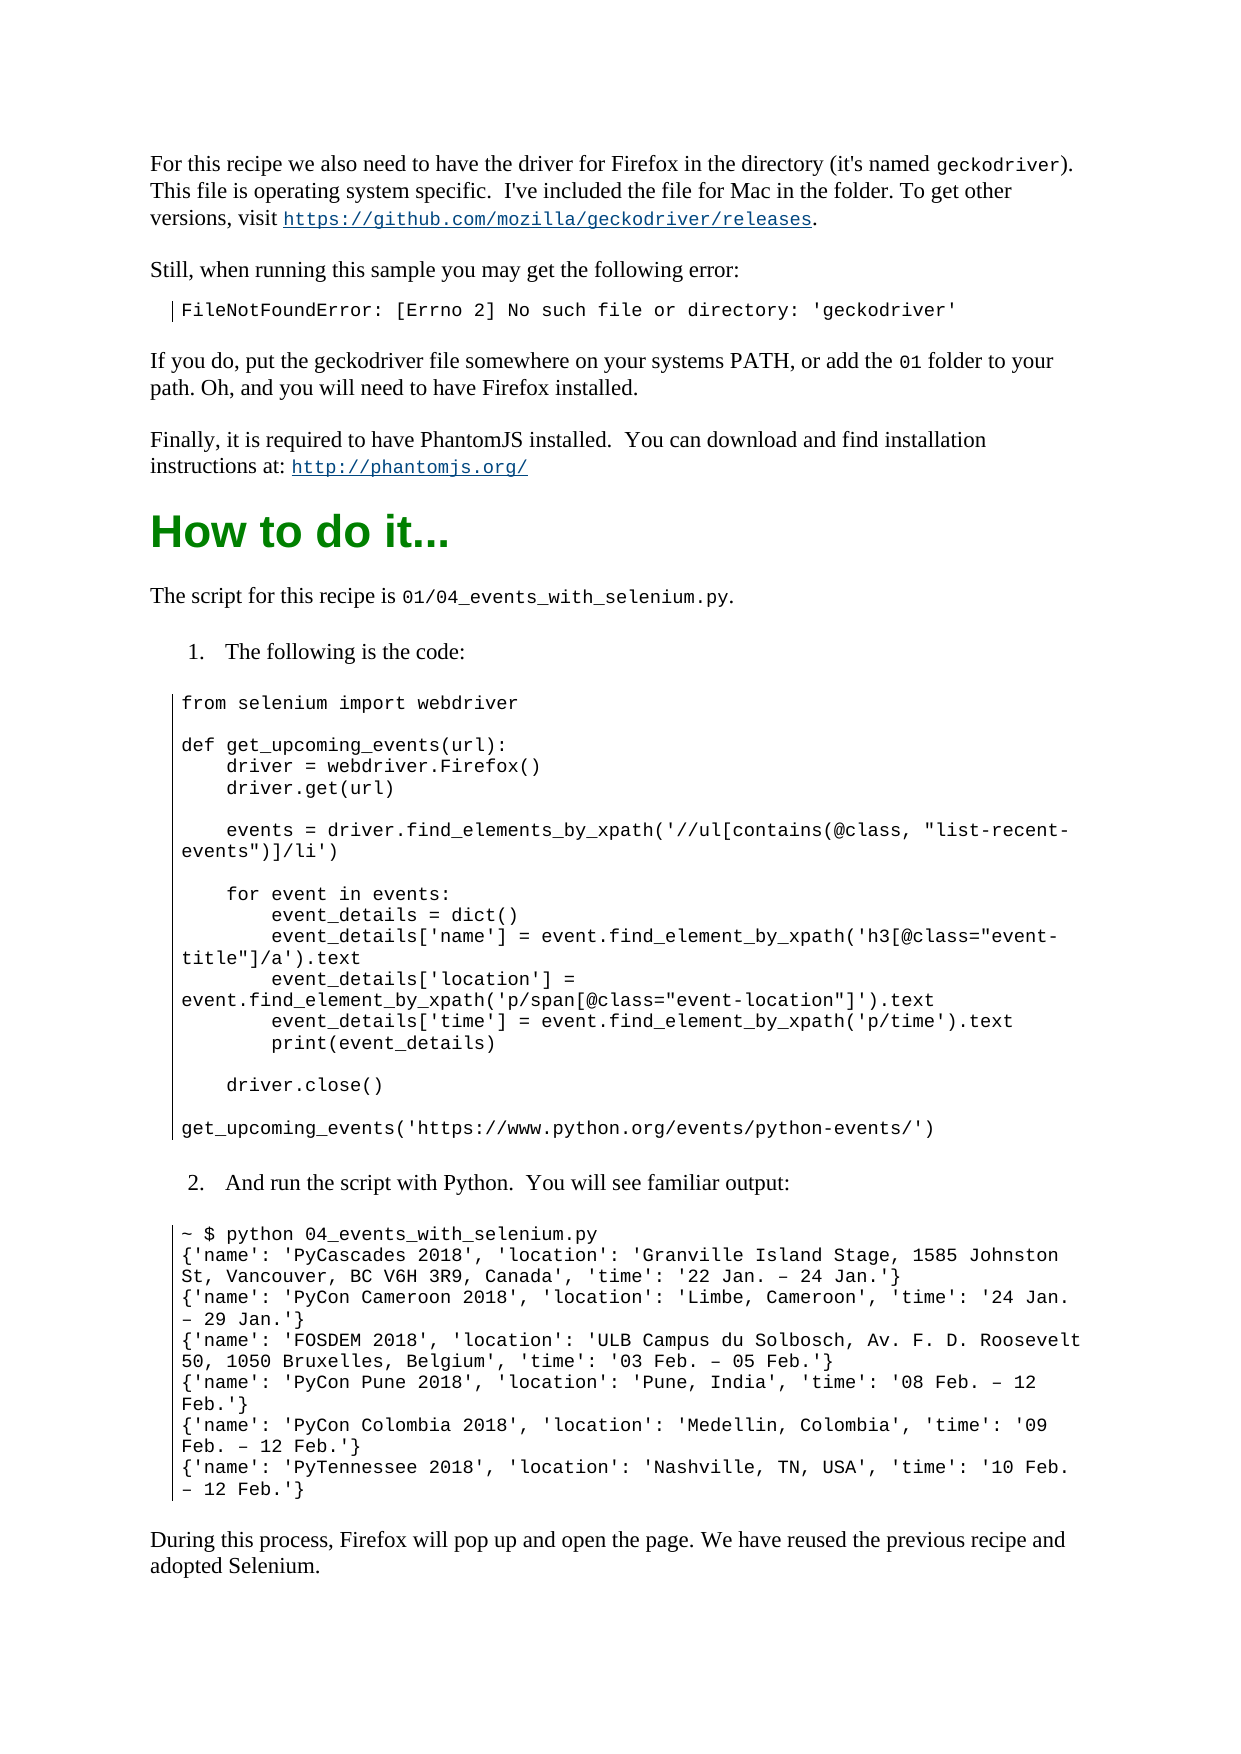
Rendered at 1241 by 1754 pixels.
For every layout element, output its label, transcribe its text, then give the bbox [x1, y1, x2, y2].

list And run the script with Python. You will see familiar output: [187, 1169, 1090, 1195]
text FileNotFoundError: [Errno 2] No such file or directory: 'geckodriver' [173, 301, 1090, 322]
text If you do, put the geckodriver file somewhere on your systems PATH, or add the 01 folder to your path. Oh, and you will need to have Firefox installed. [150, 347, 1090, 401]
text from selenium import webdriver def get_upcoming_events(url): driver = webdriver.Firefox() driver.get(url) events = driver.find_elements_by_xpath('//ul[contains(@class, "list-recent-events")]/li') for event in events: event_details = dict() event_details['name'] = event.find_element_by_xpath('h3[@class="event-title"]/a').text event_details['location'] = event.find_element_by_xpath('p/span[@class="event-location"]').text event_details['time'] = event.find_element_by_xpath('p/time').text print(event_details) driver.close() get_upcoming_events('https://www.python.org/events/python-events/') [171, 693, 1090, 1140]
text The script for this recipe is 01/04_events_with_selenium.py. [150, 582, 1090, 609]
text For this recipe we also need to have the driver for Firefox in the directory (it's named geckodriver). This file is operating system specific. I've included the file for Mac in the folder. To get other versions, visit https://github.com/mozilla/geckodriver/releases. [150, 150, 1090, 231]
text Finally, it is required to have PhantomJS installed. You can download and find installation instructions at: http://phantomjs.org/ [150, 426, 1090, 479]
subtitle How to do it... [150, 504, 1090, 557]
text ~ $ python 04_events_with_selenium.py {'name': 'PyCascades 2018', 'location': 'Granville Island Stage, 1585 Johnston St, Vancouver, BC V6H 3R9, Canada', 'time': '22 Jan. – 24 Jan.'} {'name': 'PyCon Cameroon 2018', 'location': 'Limbe, Cameroon', 'time': '24 Jan. – 29 Jan.'} {'name': 'FOSDEM 2018', 'location': 'ULB Campus du Solbosch, Av. F. D. Roosevelt 50, 1050 Bruxelles, Belgium', 'time': '03 Feb. – 05 Feb.'} {'name': 'PyCon Pune 2018', 'location': 'Pune, India', 'time': '08 Feb. – 12 Feb.'} {'name': 'PyCon Colombia 2018', 'location': 'Medellin, Colombia', 'time': '09 Feb. – 12 Feb.'} {'name': 'PyTennessee 2018', 'location': 'Nashville, TN, USA', 'time': '10 Feb. – 12 Feb.'} [171, 1224, 1090, 1501]
text During this process, Firefox will pop up and open the page. We have reused the previous recipe and adopted Selenium. [150, 1526, 1090, 1579]
list The following is the code: [187, 638, 1090, 664]
text Still, when running this sample you may get the following error: [150, 256, 1090, 282]
